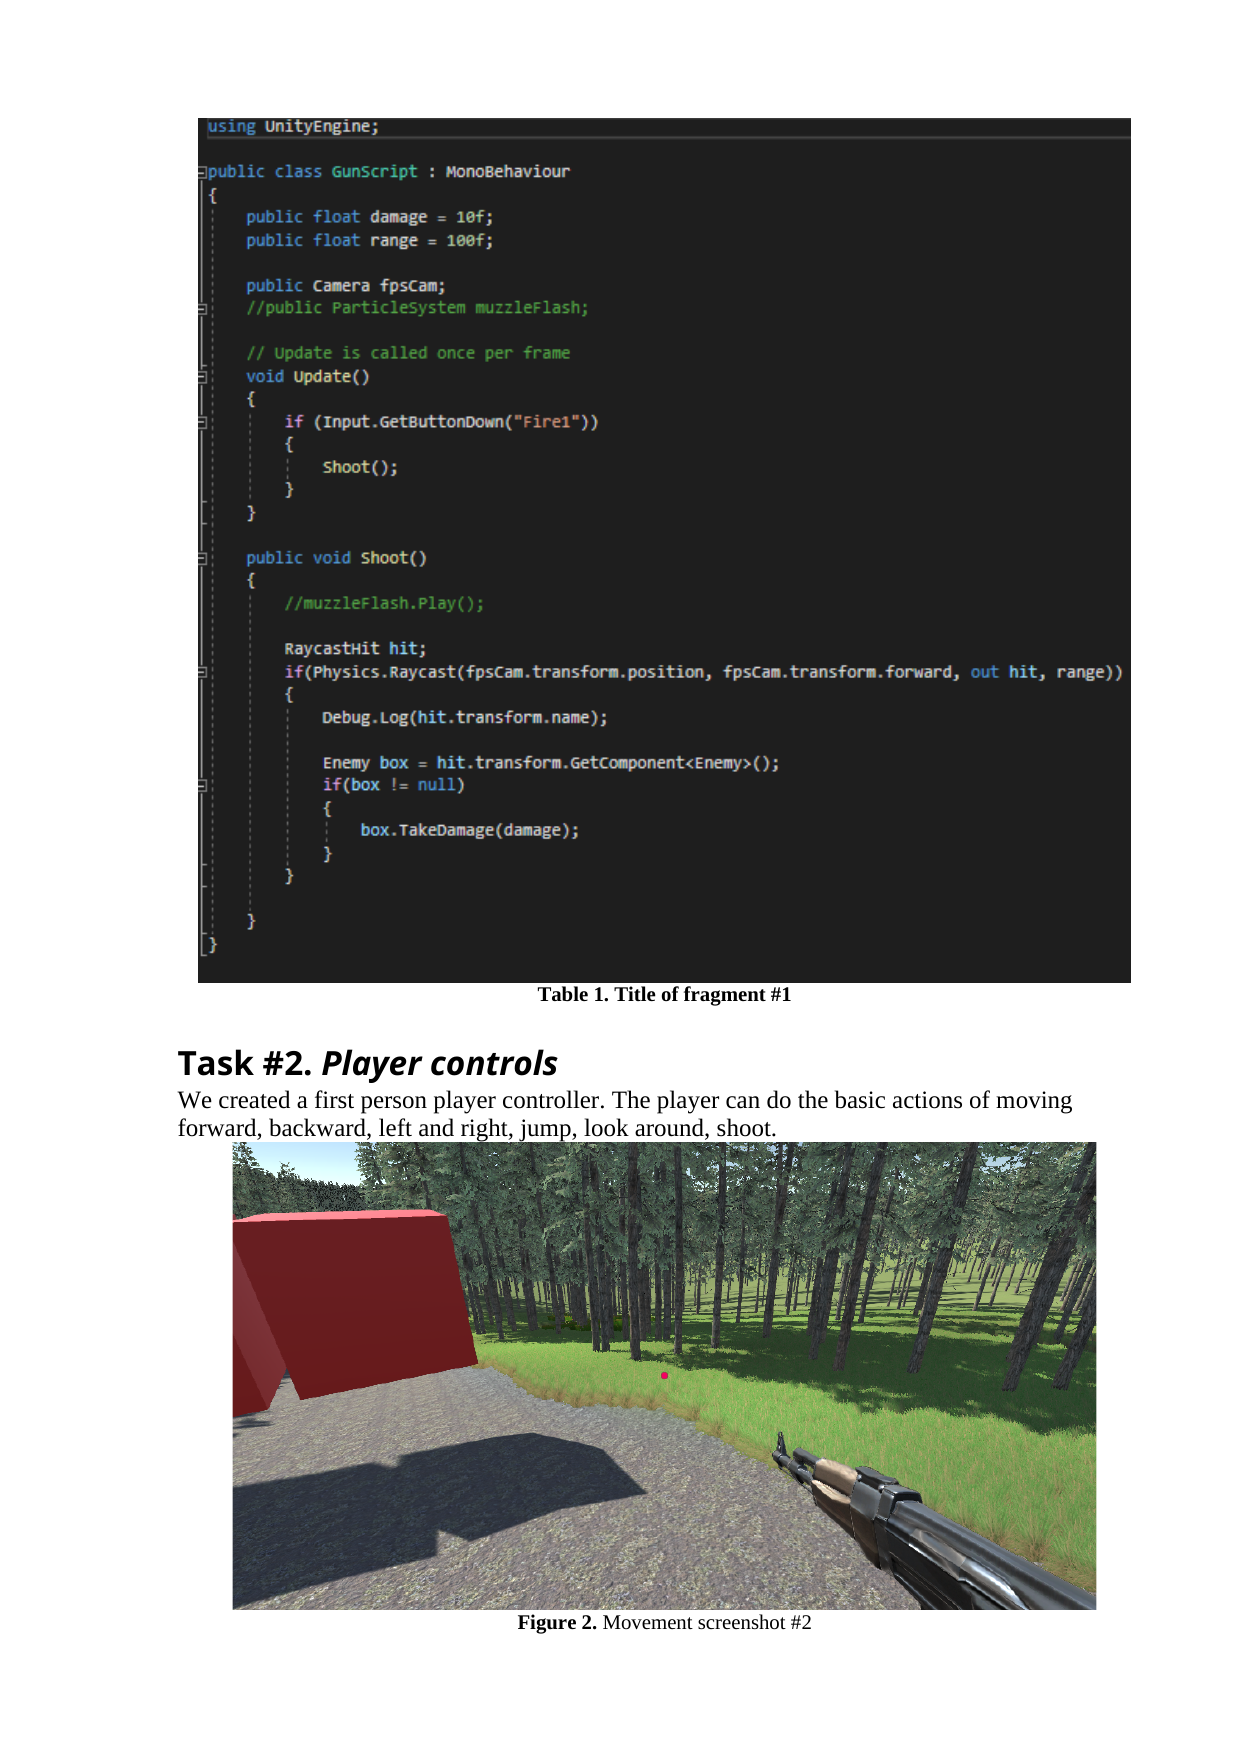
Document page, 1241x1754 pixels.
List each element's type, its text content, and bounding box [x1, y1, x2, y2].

text We created a first person player controller. The player can do the basic actions of moving forward, backward, left and right, jump, look around, shoot. [177, 1085, 1152, 1142]
text Table 1. Title of fragment #1 [177, 982, 1152, 1006]
picture [232, 1142, 1097, 1610]
text Figure 2. Movement screenshot #2 [177, 1610, 1152, 1634]
picture [198, 118, 1131, 983]
subtitle Task #2. Player controls [177, 1039, 1152, 1085]
